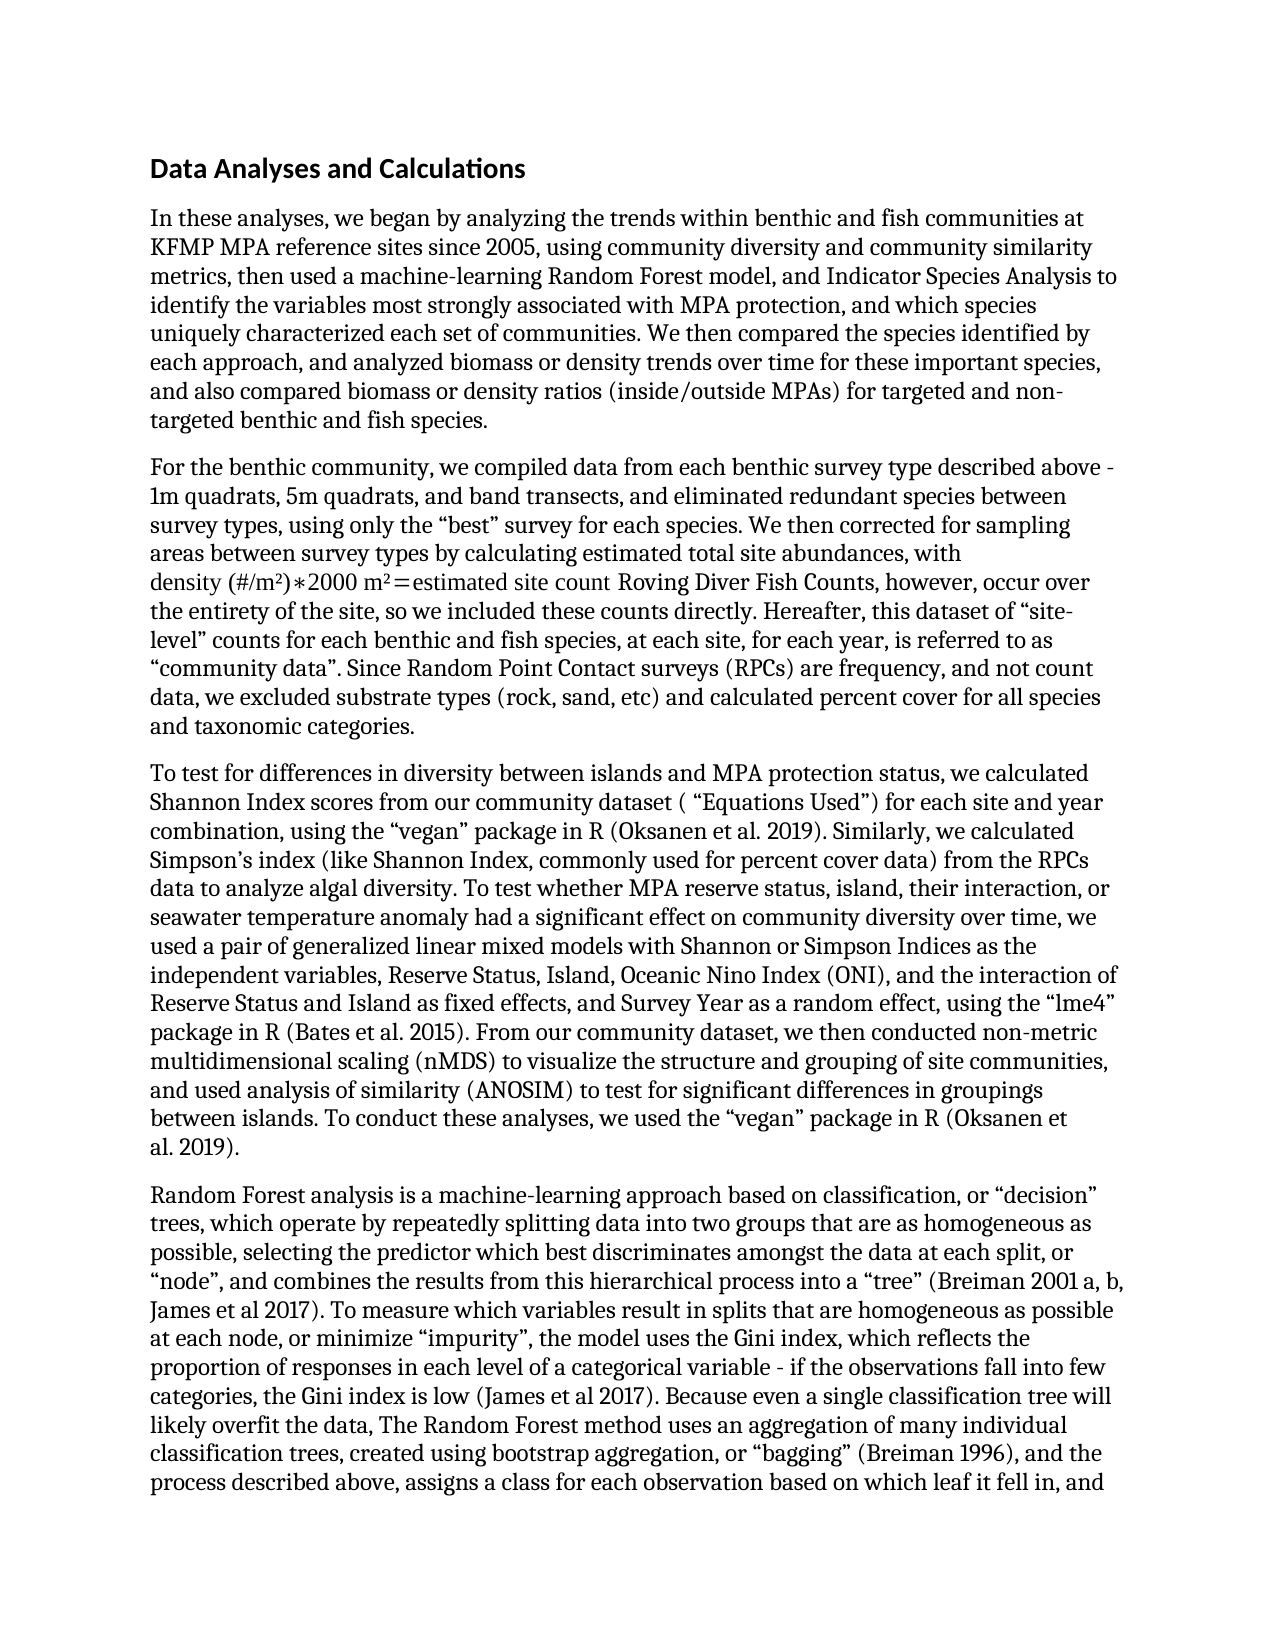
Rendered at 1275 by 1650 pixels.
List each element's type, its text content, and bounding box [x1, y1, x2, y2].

subtitle Data Analyses and Calculations [150, 150, 1125, 186]
text For the benthic community, we compiled data from each benthic survey type described above - 1m quadrats, 5m quadrats, and band transects, and eliminated redundant species between survey types, using only the “best” survey for each species. We then corrected for sampling areas between survey types by calculating estimated total site abundances, with Roving Diver Fish Counts, however, occur over the entirety of the site, so we included these counts directly. Hereafter, this dataset of “site-level” counts for each benthic and fish species, at each site, for each year, is referred to as “community data”. Since Random Point Contact surveys (RPCs) are frequency, and not count data, we excluded substrate types (rock, sand, etc) and calculated percent cover for all species and taxonomic categories. [150, 453, 1125, 741]
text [150, 1181, 1125, 1497]
text In these analyses, we began by analyzing the trends within benthic and fish communities at KFMP MPA reference sites since 2005, using community diversity and community similarity metrics, then used a machine-learning Random Forest model, and Indicator Species Analysis to identify the variables most strongly associated with MPA protection, and which species uniquely characterized each set of communities. We then compared the species identified by each approach, and analyzed biomass or density trends over time for these important species, and also compared biomass or density ratios (inside/outside MPAs) for targeted and non-targeted benthic and fish species. [150, 204, 1125, 434]
text To test for differences in diversity between islands and MPA protection status, we calculated Shannon Index scores from our community dataset ( “Equations Used”) for each site and year combination, using the “vegan” package in R (Oksanen et al. 2019). Similarly, we calculated Simpson’s index (like Shannon Index, commonly used for percent cover data) from the RPCs data to analyze algal diversity. To test whether MPA reserve status, island, their interaction, or seawater temperature anomaly had a significant effect on community diversity over time, we used a pair of generalized linear mixed models with Shannon or Simpson Indices as the independent variables, Reserve Status, Island, Oceanic Nino Index (ONI), and the interaction of Reserve Status and Island as fixed effects, and Survey Year as a random effect, using the “lme4” package in R (Bates et al. 2015). From our community dataset, we then conducted non-metric multidimensional scaling (nMDS) to visualize the structure and grouping of site communities, and used analysis of similarity (ANOSIM) to test for significant differences in groupings between islands. To conduct these analyses, we used the “vegan” package in R (Oksanen et al. 2019). [150, 759, 1125, 1162]
